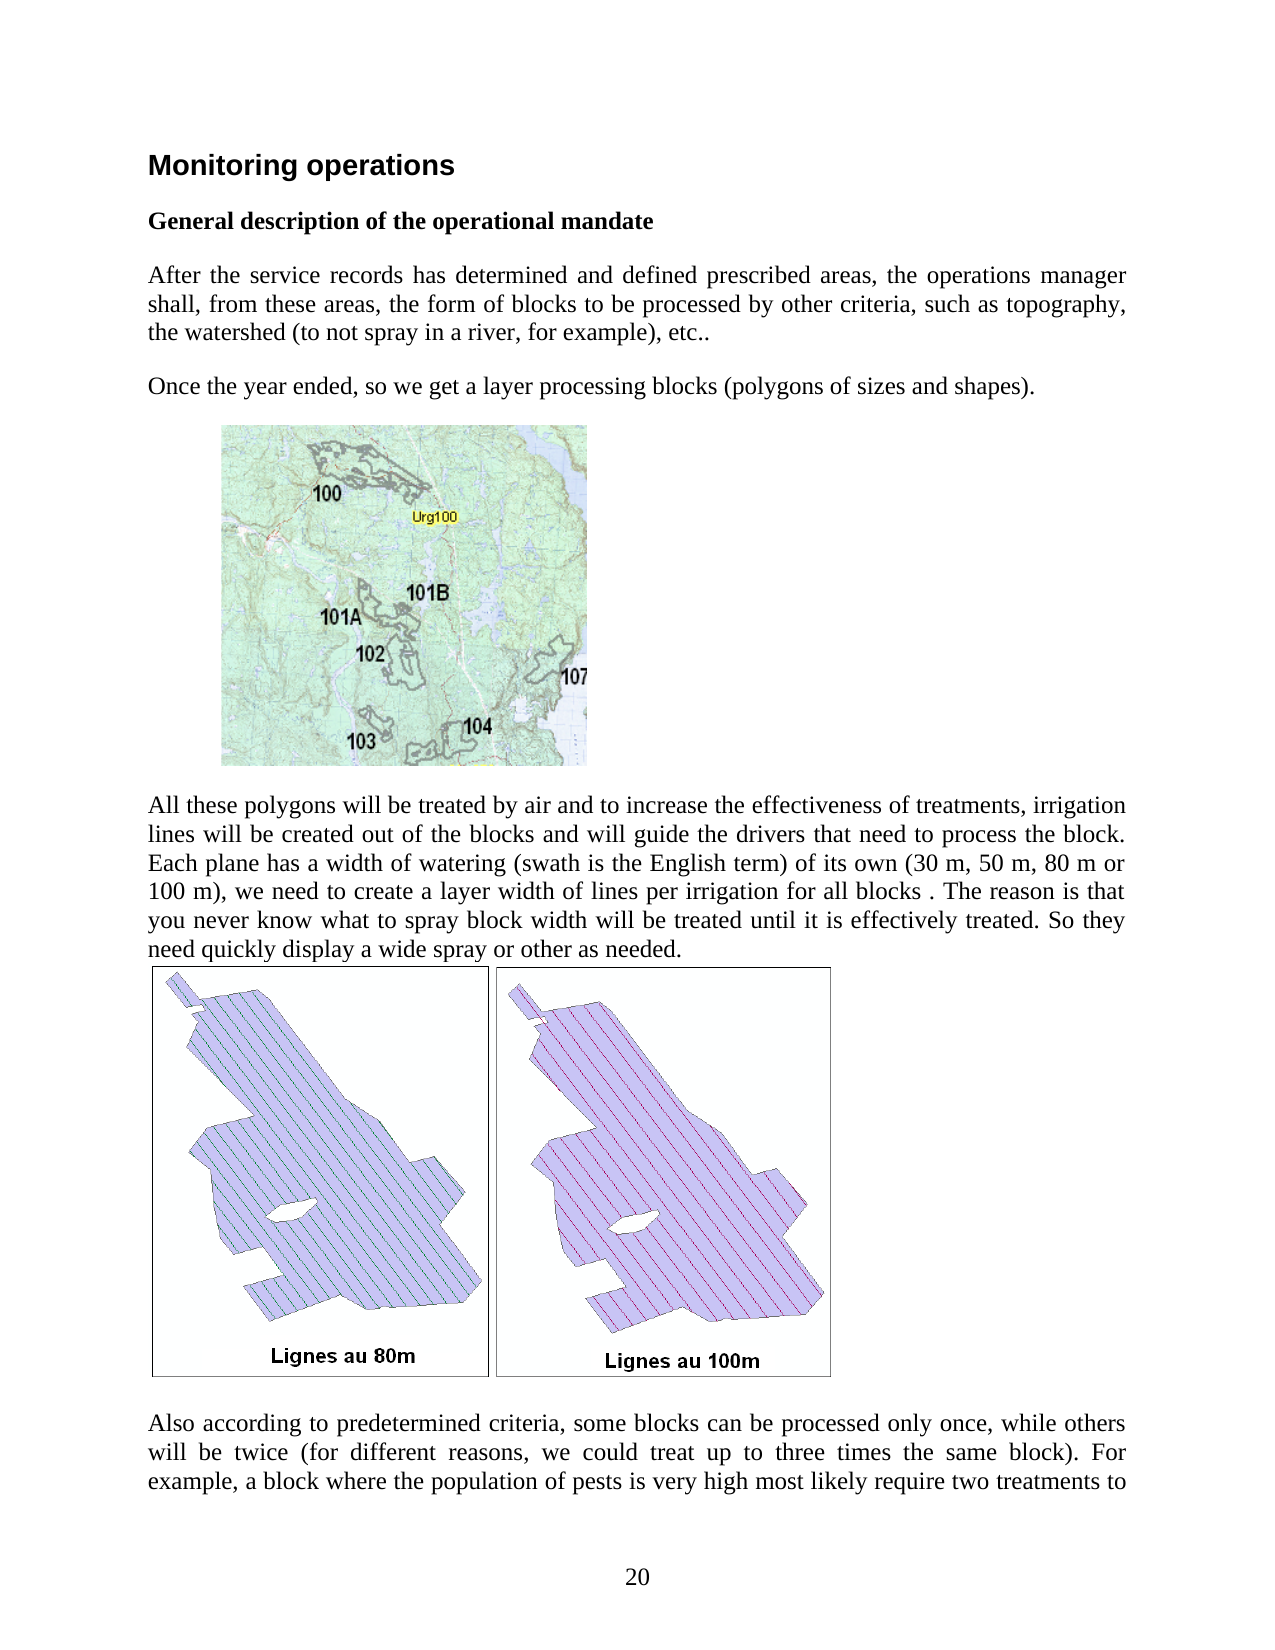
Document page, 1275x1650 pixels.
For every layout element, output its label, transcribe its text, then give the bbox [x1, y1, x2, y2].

text After the service records has determined and defined prescribed areas, the operations manager shall, from these areas, the form of blocks to be processed by other criteria, such as topography, the watershed (to not spray in a river, for example), etc.. [148, 260, 1127, 346]
picture [147, 962, 834, 1380]
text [148, 1408, 1127, 1495]
text Once the year ended, so we get a layer processing blocks (polygons of sizes and shapes). [148, 371, 1127, 400]
text General description of the operational mandate [148, 206, 1127, 235]
text All these polygons will be treated by air and to increase the effectiveness of treatments, irrigation lines will be created out of the blocks and will guide the drivers that need to process the block. Each plane has a width of watering (swath is the English term) of its own (30 m, 50 m, 80 m or 100 m), we need to create a layer width of lines per irrigation for all blocks . The reason is that you never know what to spray block width will be treated until it is effectively treated. So they need quickly display a wide spray or other as needed. [148, 790, 1127, 963]
picture [221, 425, 587, 766]
text Monitoring operations [148, 148, 1127, 181]
